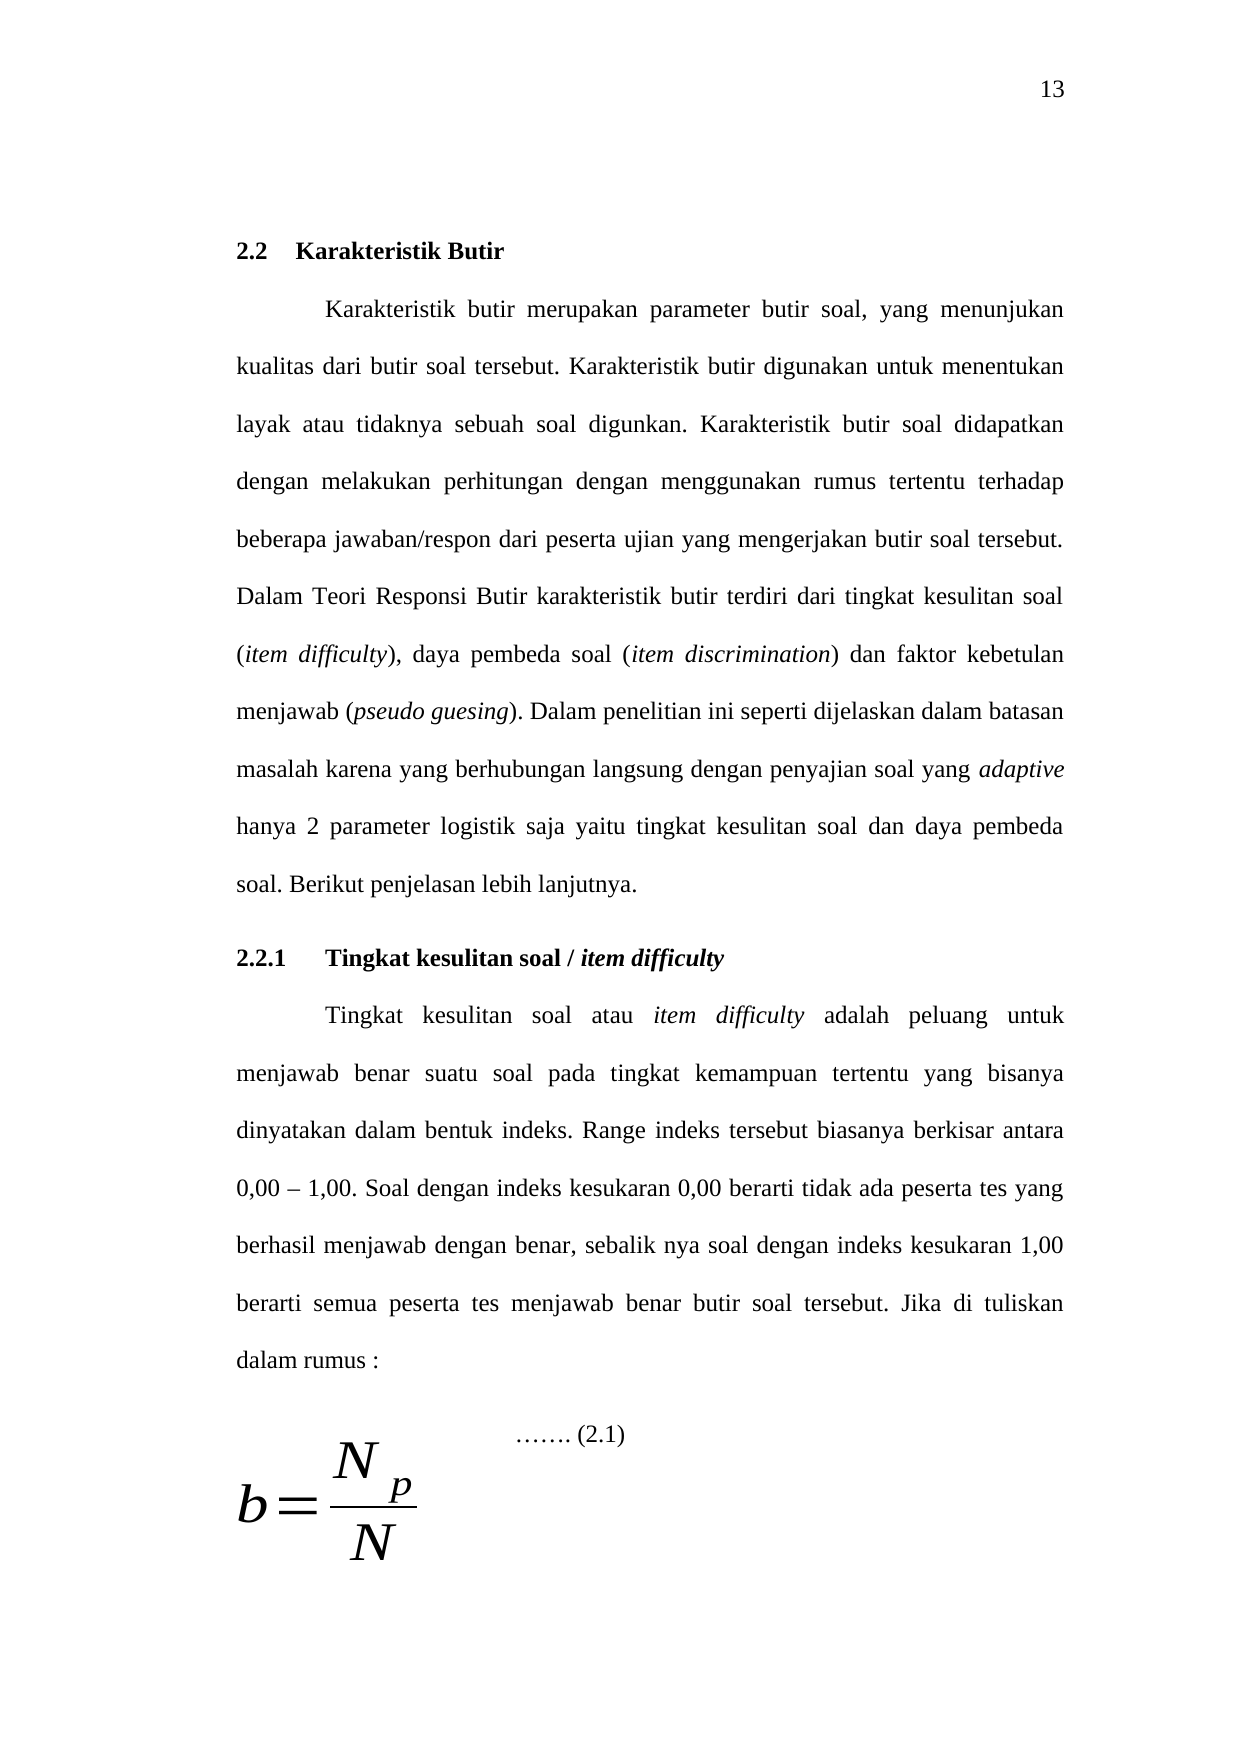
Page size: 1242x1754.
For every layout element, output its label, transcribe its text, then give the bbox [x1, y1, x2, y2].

text Karakteristik butir merupakan parameter butir soal, yang menunjukan kualitas dari butir soal tersebut. Karakteristik butir digunakan untuk menentukan layak atau tidaknya sebuah soal digunkan. Karakteristik butir soal didapatkan dengan melakukan perhitungan dengan menggunakan rumus tertentu terhadap beberapa jawaban/respon dari peserta ujian yang mengerjakan butir soal tersebut. Dalam Teori Responsi Butir karakteristik butir terdiri dari tingkat kesulitan soal (item difficulty), daya pembeda soal (item discrimination) dan faktor kebetulan menjawab (pseudo guesing). Dalam penelitian ini seperti dijelaskan dalam batasan masalah karena yang berhubungan langsung dengan penyajian soal yang adaptive hanya 2 parameter logistik saja yaitu tingkat kesulitan soal dan daya pembeda soal. Berikut penjelasan lebih lanjutnya. [236, 294, 1064, 897]
subtitle Tingkat kesulitan soal / item difficulty [236, 943, 1064, 972]
text ……. (2.1) [236, 1419, 1064, 1448]
text Tingkat kesulitan soal atau item difficulty adalah peluang untuk menjawab benar suatu soal pada tingkat kemampuan tertentu yang bisanya dinyatakan dalam bentuk indeks. Range indeks tersebut biasanya berkisar antara 0,00 – 1,00. Soal dengan indeks kesukaran 0,00 berarti tidak ada peserta tes yang berhasil menjawab dengan benar, sebalik nya soal dengan indeks kesukaran 1,00 berarti semua peserta tes menjawab benar butir soal tersebut. Jika di tuliskan dalam rumus : [236, 1000, 1064, 1374]
subtitle Karakteristik Butir [236, 236, 1064, 265]
